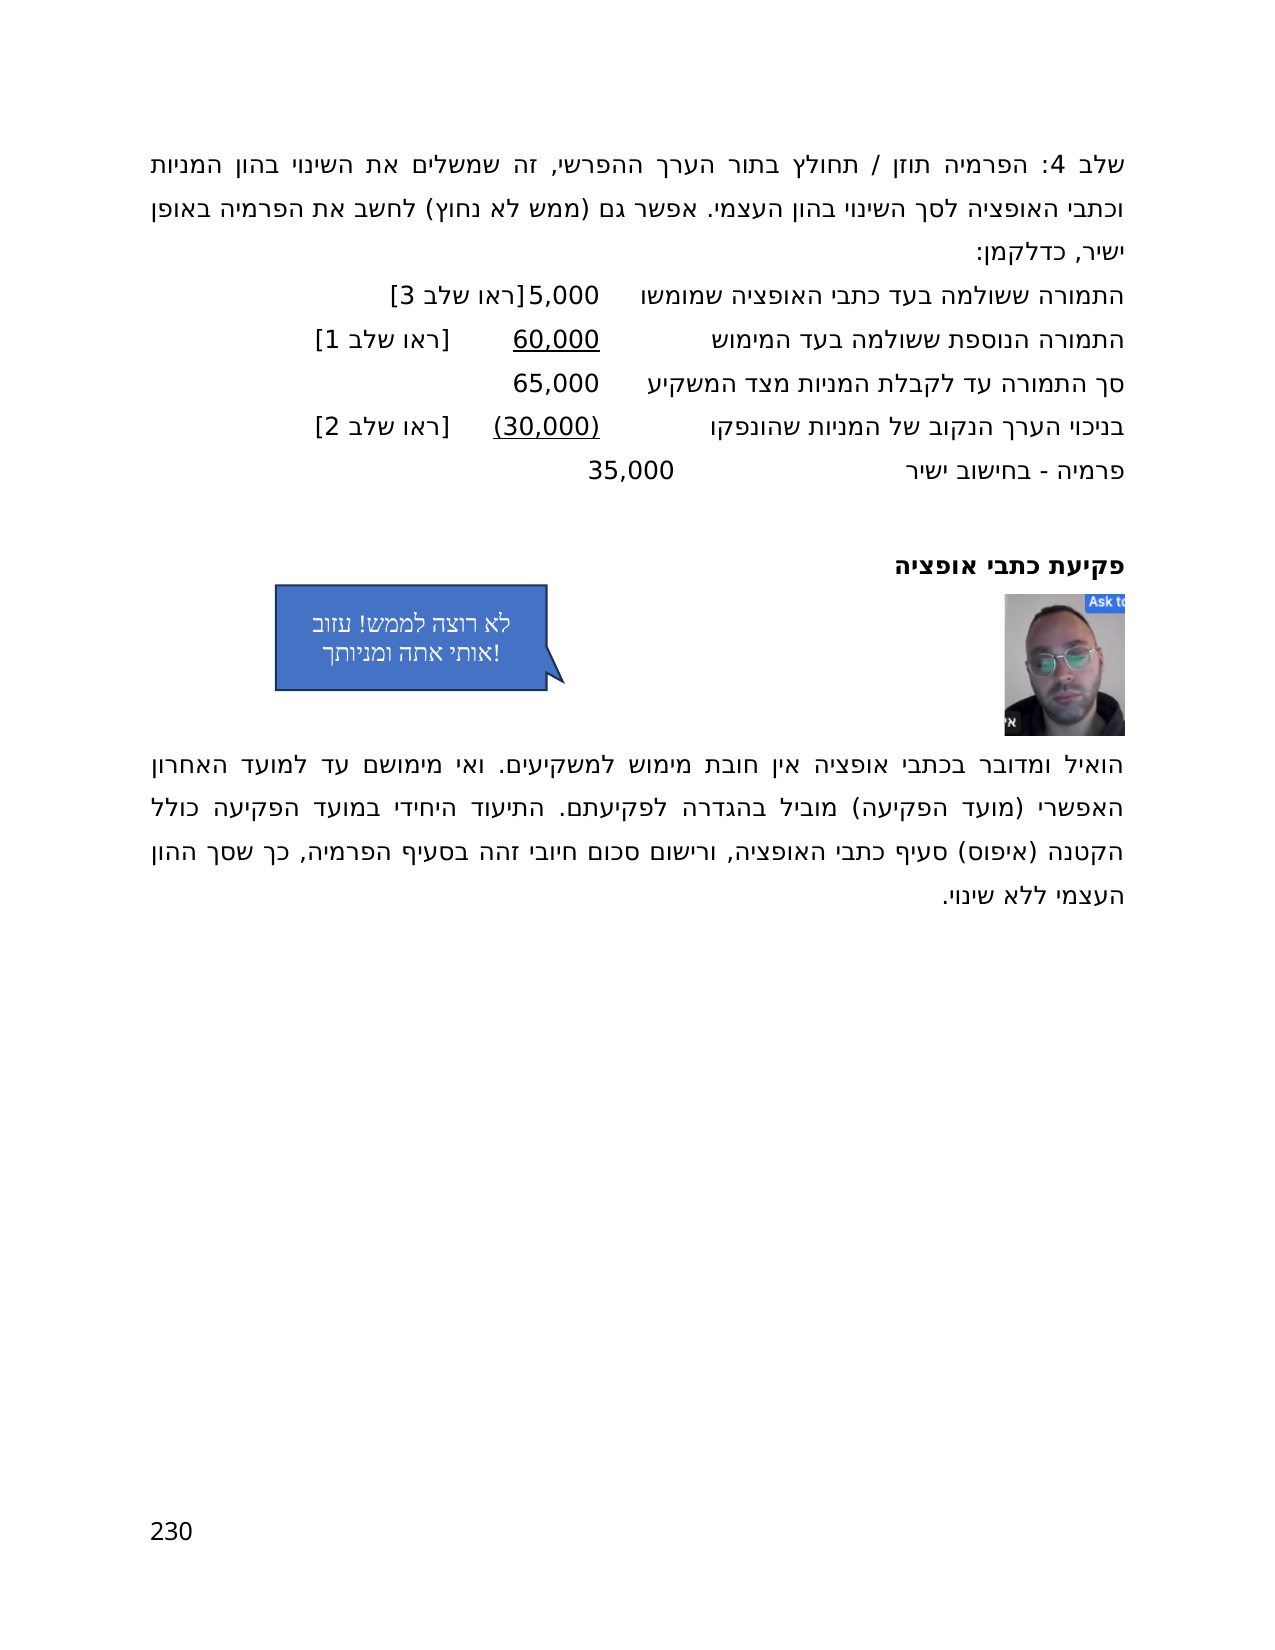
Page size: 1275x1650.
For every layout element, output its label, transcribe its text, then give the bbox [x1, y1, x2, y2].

text סך התמורה עד לקבלת המניות מצד המשקיע 65,000 [150, 369, 1125, 398]
text התמורה הנוספת ששולמה בעד המימוש 60,000 [ראו שלב 1] [150, 325, 1125, 354]
text התמורה ששולמה בעד כתבי האופציה שמומשו 5,000 [ראו שלב 3] [150, 281, 1125, 310]
picture [1004, 594, 1125, 736]
text בניכוי הערך הנקוב של המניות שהונפקו (30,000) [ראו שלב 2] [150, 412, 1125, 442]
text הואיל ומדובר בכתבי אופציה אין חובת מימוש למשקיעים. ואי מימושם עד למועד האחרון האפשרי (מועד הפקיעה) מוביל בהגדרה לפקיעתם. התיעוד היחידי במועד הפקיעה כולל הקטנה (איפוס) סעיף כתבי האופציה, ורישום סכום חיובי זהה בסעיף הפרמיה, כך שסך ההון העצמי ללא שינוי. [150, 750, 1125, 910]
text פקיעת כתבי אופציה [150, 551, 1125, 580]
text פרמיה - בחישוב ישיר 35,000 [150, 456, 1125, 485]
text שלב 4: הפרמיה תוזן / תחולץ בתור הערך ההפרשי, זה שמשלים את השינוי בהון המניות וכתבי האופציה לסך השינוי בהון העצמי. אפשר גם (ממש לא נחוץ) לחשב את הפרמיה באופן ישיר, כדלקמן: [150, 150, 1125, 267]
